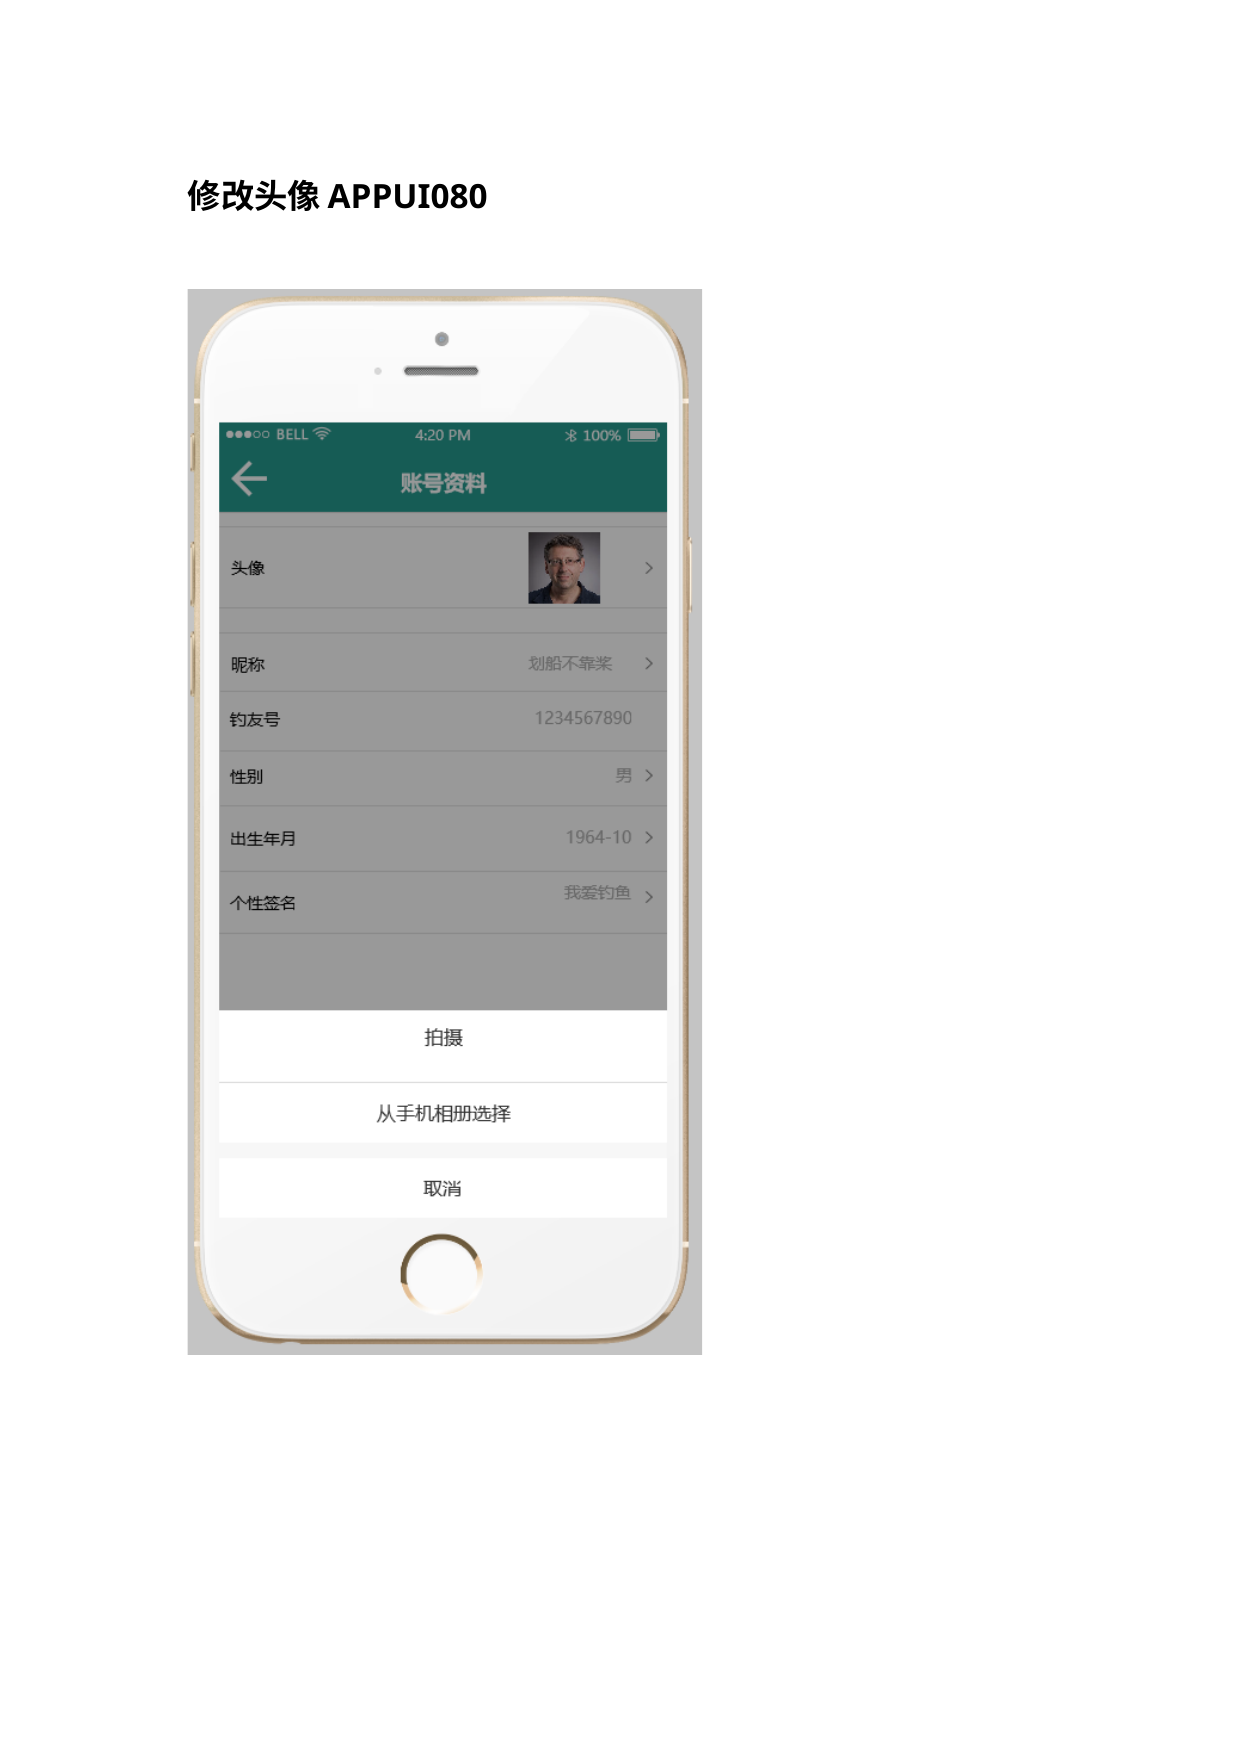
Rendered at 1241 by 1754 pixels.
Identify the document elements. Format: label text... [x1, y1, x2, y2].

picture [187, 289, 703, 1355]
subtitle 修改头像APPUI080 [187, 162, 1053, 227]
